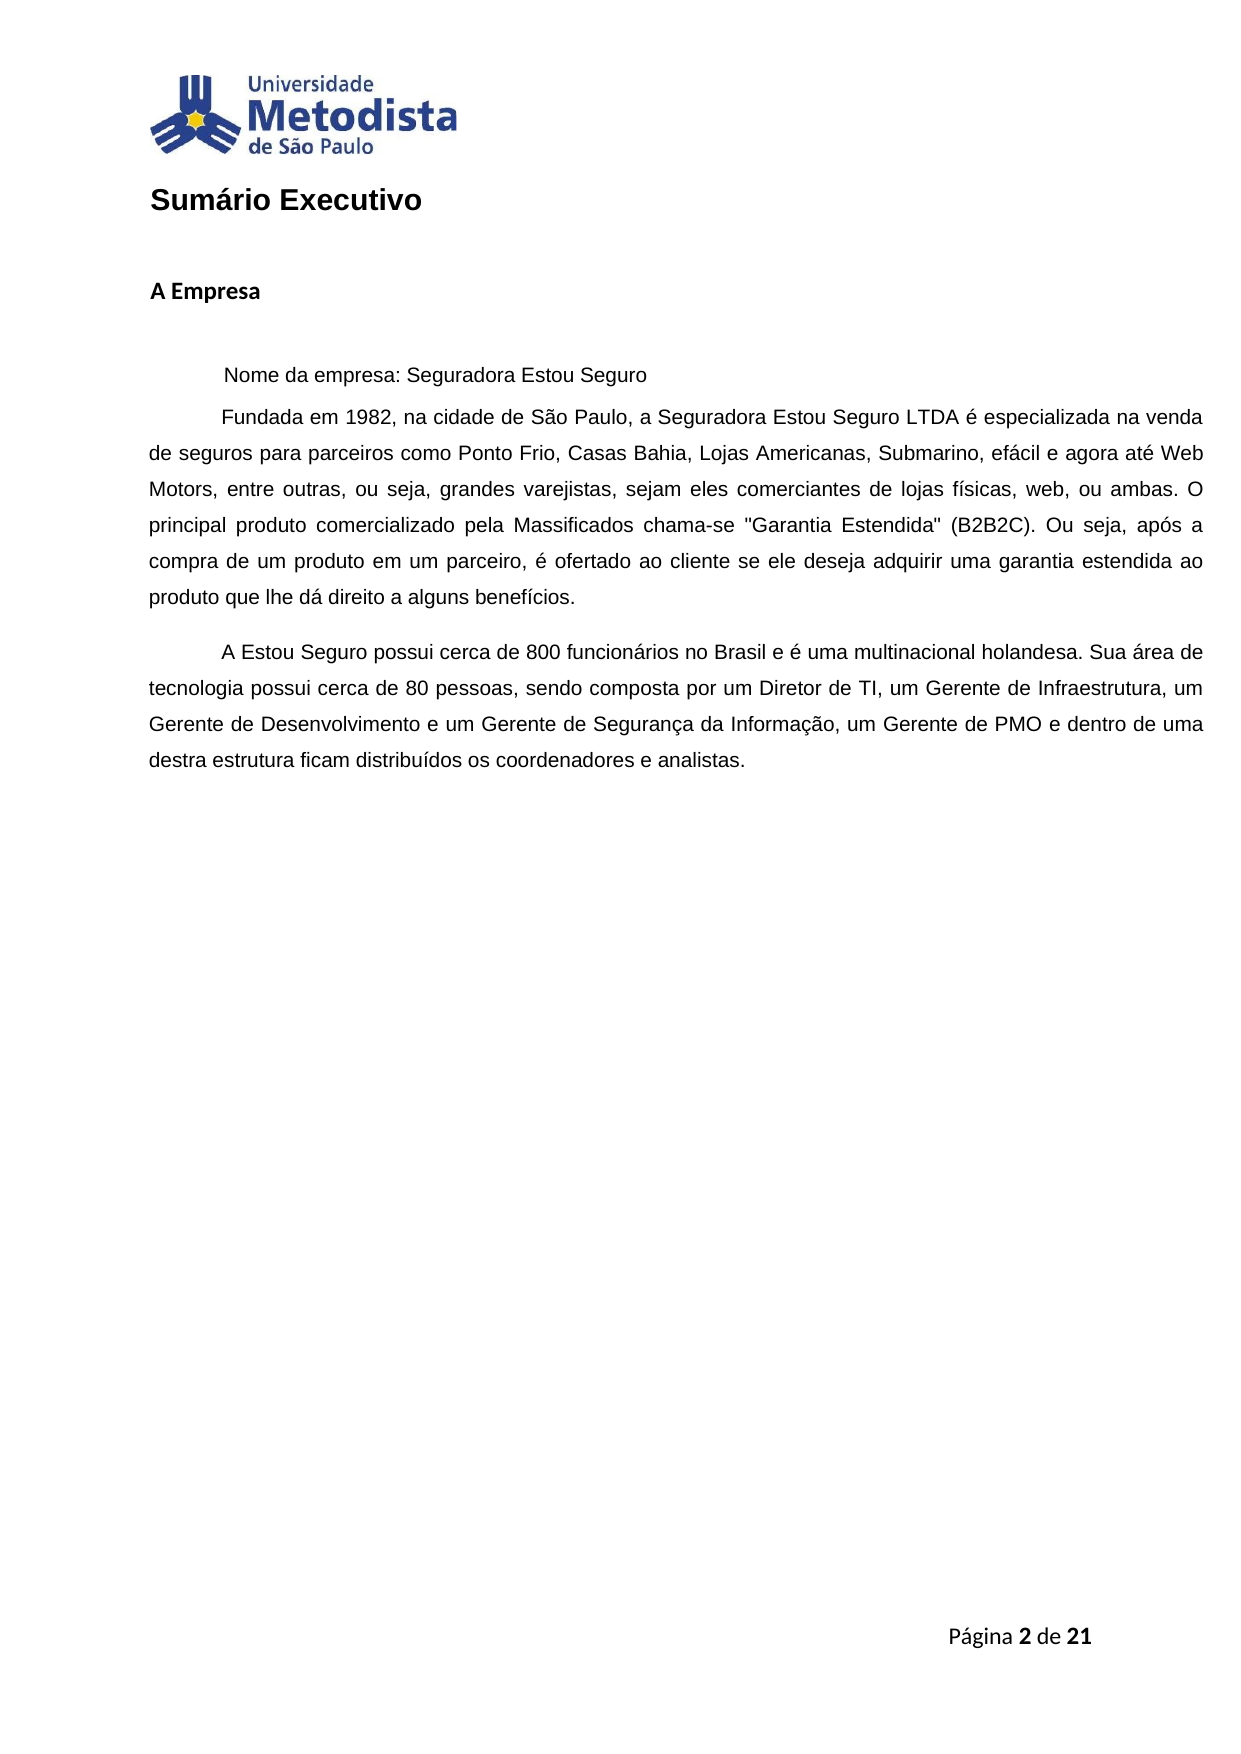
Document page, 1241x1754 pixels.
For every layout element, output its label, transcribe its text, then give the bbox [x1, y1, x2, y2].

text Nome da empresa: Seguradora Estou Seguro [224, 363, 1205, 387]
picture [150, 75, 457, 155]
text Fundada em 1982, na cidade de São Paulo, a Seguradora Estou Seguro LTDA é especializada na venda de seguros para parceiros como Ponto Frio, Casas Bahia, Lojas Americanas, Submarino, efácil e agora até Web Motors, entre outras, ou seja, grandes varejistas, sejam eles comerciantes de lojas físicas, web, ou ambas. O principal produto comercializado pela Massificados chama-se "Garantia Estendida" (B2B2C). Ou seja, após a compra de um produto em um parceiro, é ofertado ao cliente se ele deseja adquirir uma garantia estendida ao produto que lhe dá direito a alguns benefícios. [149, 404, 1205, 609]
text Sumário Executivo [150, 182, 1206, 217]
text A Estou Seguro possui cerca de 800 funcionários no Brasil e é uma multinacional holandesa. Sua área de tecnologia possui cerca de 80 pessoas, sendo composta por um Diretor de TI, um Gerente de Infraestrutura, um Gerente de Desenvolvimento e um Gerente de Segurança da Informação, um Gerente de PMO e dentro de uma destra estrutura ficam distribuídos os coordenadores e analistas. [149, 639, 1205, 772]
text A Empresa [150, 275, 1206, 306]
